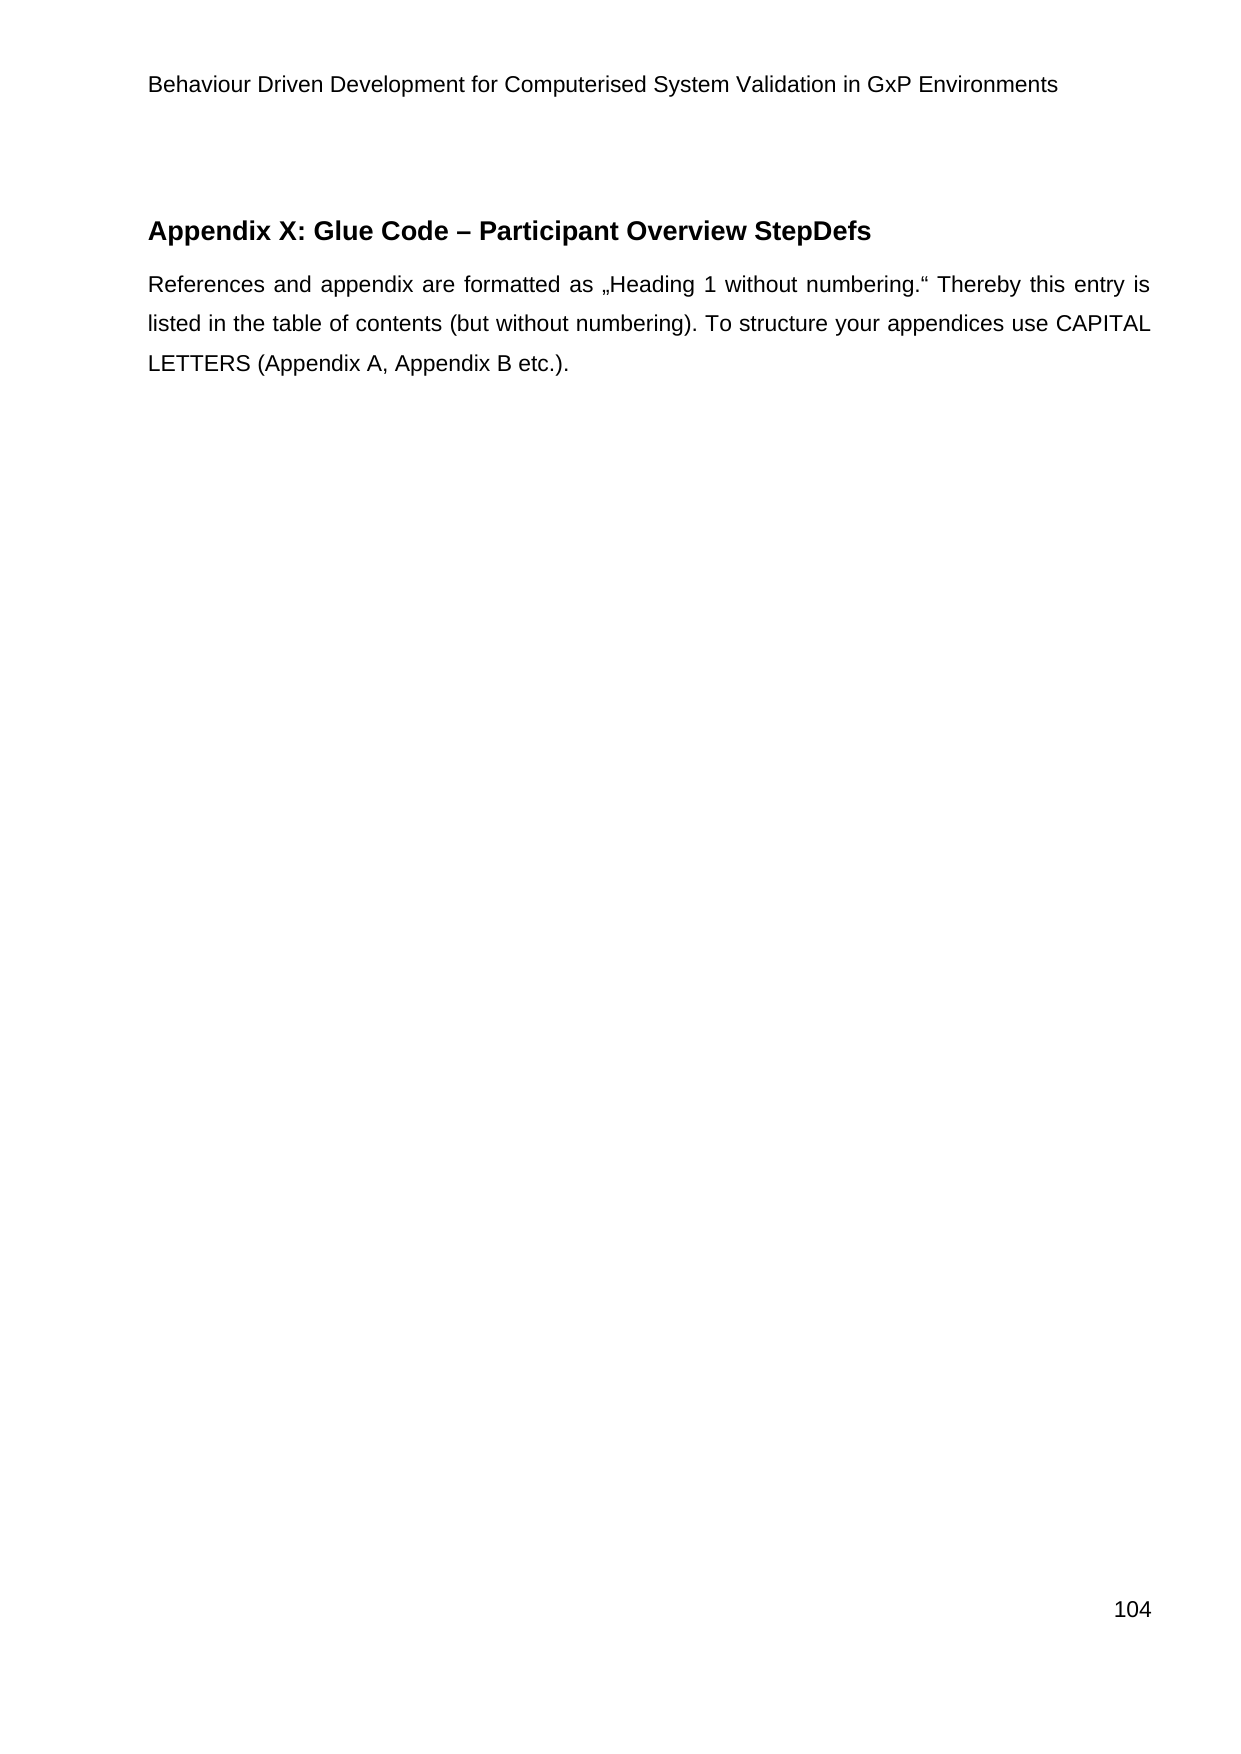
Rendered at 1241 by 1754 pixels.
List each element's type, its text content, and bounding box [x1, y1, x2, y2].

text References and appendix are formatted as „Heading 1 without numbering.“ Thereby this entry is listed in the table of contents (but without numbering). To structure your appendices use CAPITAL LETTERS (Appendix A, Appendix B etc.). [148, 271, 1152, 376]
subtitle Appendix X: Glue Code – Participant Overview StepDefs [148, 215, 1152, 246]
